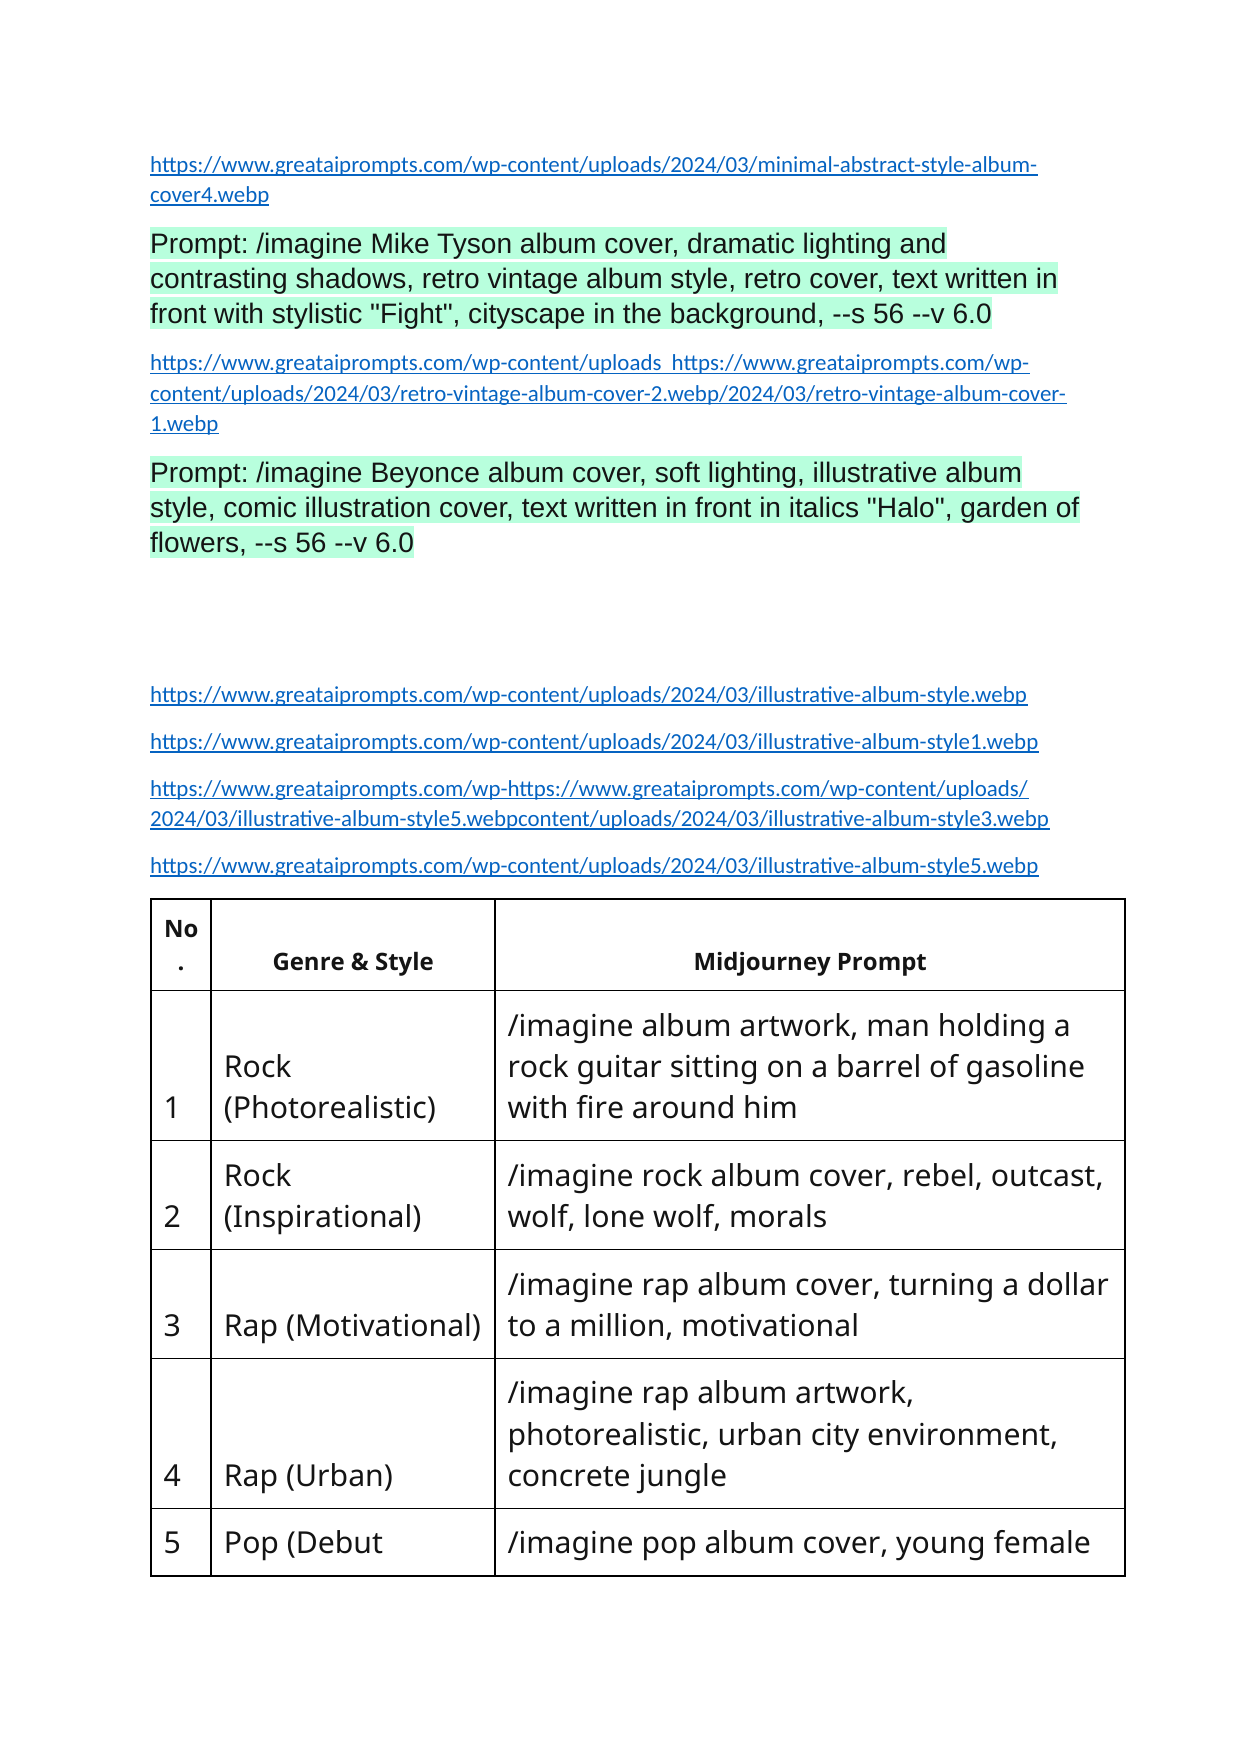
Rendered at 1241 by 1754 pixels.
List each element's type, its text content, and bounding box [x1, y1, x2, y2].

text Prompt: /imagine Mike Tyson album cover, dramatic lighting and contrasting shadows, retro vintage album style, retro cover, text written in front with stylistic "Fight", cityscape in the background, --s 56 --v 6.0 [150, 227, 1090, 329]
table_cell Rock (Photorealistic) [212, 991, 494, 1140]
text https://www.greataiprompts.com/wp-content/uploads/2024/03/illustrative-album-style.webp [150, 680, 1090, 708]
table_header No. [152, 900, 210, 990]
table_cell /imagine rap album artwork, photorealistic, urban city environment, concrete jungle [496, 1359, 1124, 1507]
text https://www.greataiprompts.com/wp-content/uploads/2024/03/illustrative-album-style5.webp [150, 851, 1090, 879]
text https://www.greataiprompts.com/wp-content/uploads/2024/03/illustrative-album-style1.webp [150, 727, 1090, 755]
table_cell Rock (Inspirational) [212, 1141, 494, 1248]
table_cell 4 [152, 1359, 210, 1507]
text https://www.greataiprompts.com/wp-content/uploads/2024/03/minimal-abstract-style-album-cover4.webp [150, 150, 1090, 208]
table_cell /imagine rap album cover, turning a dollar to a million, motivational [496, 1250, 1124, 1357]
text https://www.greataiprompts.com/wp-content/uploads/2024/03/illustrative-album-style3.webp [150, 774, 1090, 832]
table_cell Rap (Urban) [212, 1359, 494, 1507]
table_cell Pop (Debut Album) [212, 1509, 494, 1575]
table_cell 2 [152, 1141, 210, 1248]
table_header Midjourney Prompt [496, 900, 1124, 990]
table_cell 3 [152, 1250, 210, 1357]
table_cell 1 [152, 991, 210, 1140]
table_cell Rap (Motivational) [212, 1250, 494, 1357]
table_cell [496, 1509, 1124, 1575]
table_cell 5 [152, 1509, 210, 1575]
table_cell /imagine rock album cover, rebel, outcast, wolf, lone wolf, morals [496, 1141, 1124, 1248]
table_cell /imagine album artwork, man holding a rock guitar sitting on a barrel of gasoline with fire around him [496, 991, 1124, 1140]
text Prompt: /imagine Beyonce album cover, soft lighting, illustrative album style, comic illustration cover, text written in front in italics "Halo", garden of flowers, --s 56 --v 6.0 [150, 456, 1090, 558]
table_header Genre & Style [212, 900, 494, 990]
text https://www.greataiprompts.com/wp-content/uploads /2024/03/retro-vintage-album-cover-1.webp [150, 348, 1090, 437]
